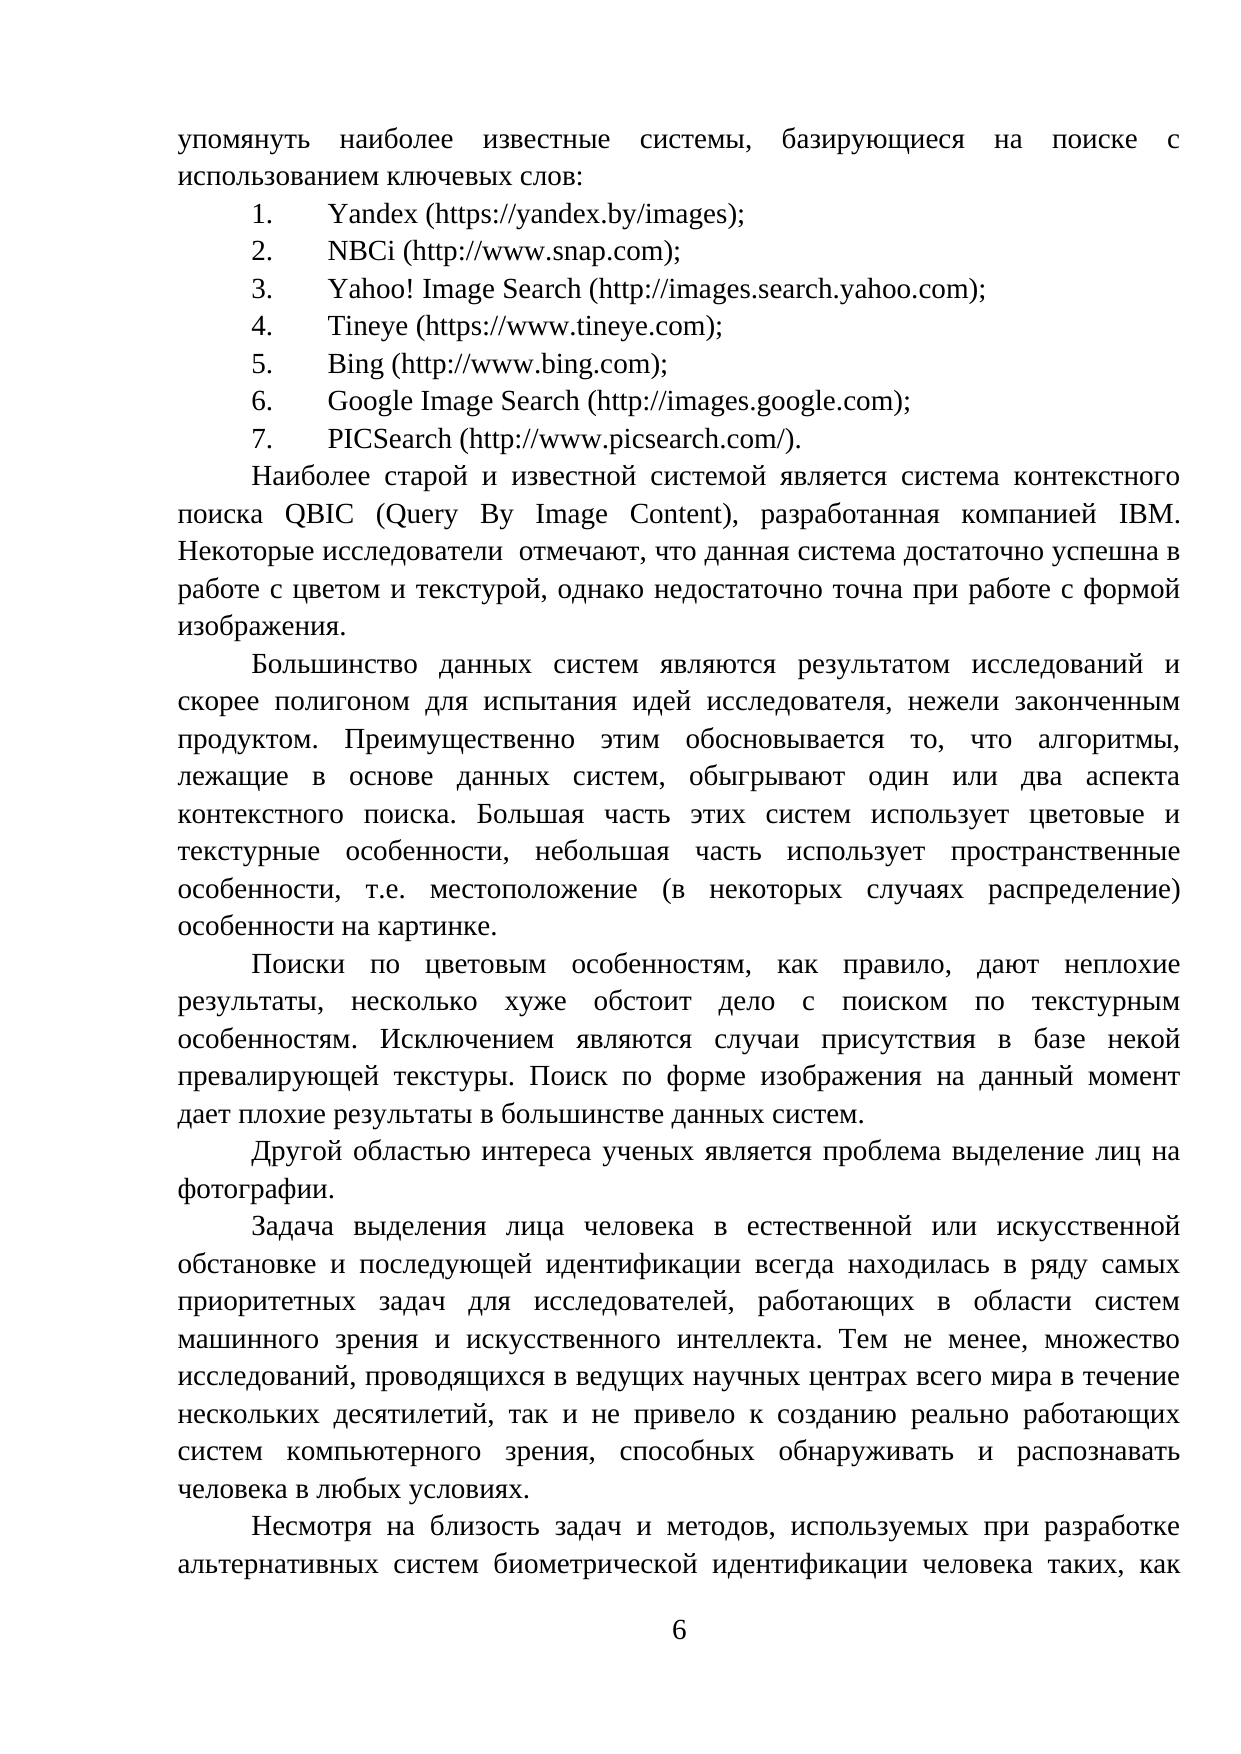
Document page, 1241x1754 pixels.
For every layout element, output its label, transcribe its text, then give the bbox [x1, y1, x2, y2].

list PICSearch (http://www.picsearch.com/). [177, 418, 1181, 456]
list Yahoo! Image Search (http://images.search.yahoo.com); [177, 268, 1181, 306]
text Поиски по цветовым особенностям, как правило, дают неплохие результаты, несколько хуже обстоит дело с поиском по текстурным особенностям. Исключением являются случаи присутствия в базе некой превалирующей текстуры. Поиск по форме изображения на данный момент дает плохие результаты в большинстве данных систем. [177, 943, 1181, 1131]
list Yandex (https://yandex.by/images); [177, 193, 1181, 231]
list Tineye (https://www.tineye.com); [177, 306, 1181, 343]
text Большинство данных систем являются результатом исследований и скорее полигоном для испытания идей исследователя, нежели законченным продуктом. Преимущественно этим обосновывается то, что алгоритмы, лежащие в основе данных систем, обыгрывают один или два аспекта контекстного поиска. Большая часть этих систем использует цветовые и текстурные особенности, небольшая часть использует пространственные особенности, т.е. местоположение (в некоторых случаях распределение) особенности на картинке. [177, 643, 1181, 943]
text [177, 118, 1181, 193]
list NBCi (http://www.snap.com); [177, 231, 1181, 268]
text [177, 1506, 1181, 1581]
text Задача выделения лица человека в естественной или искусственной обстановке и последующей идентификации всегда находилась в ряду самых приоритетных задач для исследователей, работающих в области систем машинного зрения и искусственного интеллекта. Тем не менее, множество исследований, проводящихся в ведущих научных центрах всего мира в течение нескольких десятилетий, так и не привело к созданию реально работающих систем компьютерного зрения, способных обнаруживать и распознавать человека в любых условиях. [177, 1206, 1181, 1506]
text Наиболее старой и известной системой является система контекстного поиска QBIC (Query By Image Content), разработанная компанией IBM. Некоторые исследователи отмечают, что данная система достаточно успешна в работе с цветом и текстурой, однако недостаточно точна при работе с формой изображения. [177, 456, 1181, 643]
text Другой областью интереса ученых является проблема выделение лиц на фотографии. [177, 1131, 1181, 1206]
list Bing (http://www.bing.com); [177, 343, 1181, 381]
list Google Image Search (http://images.google.com); [177, 381, 1181, 418]
